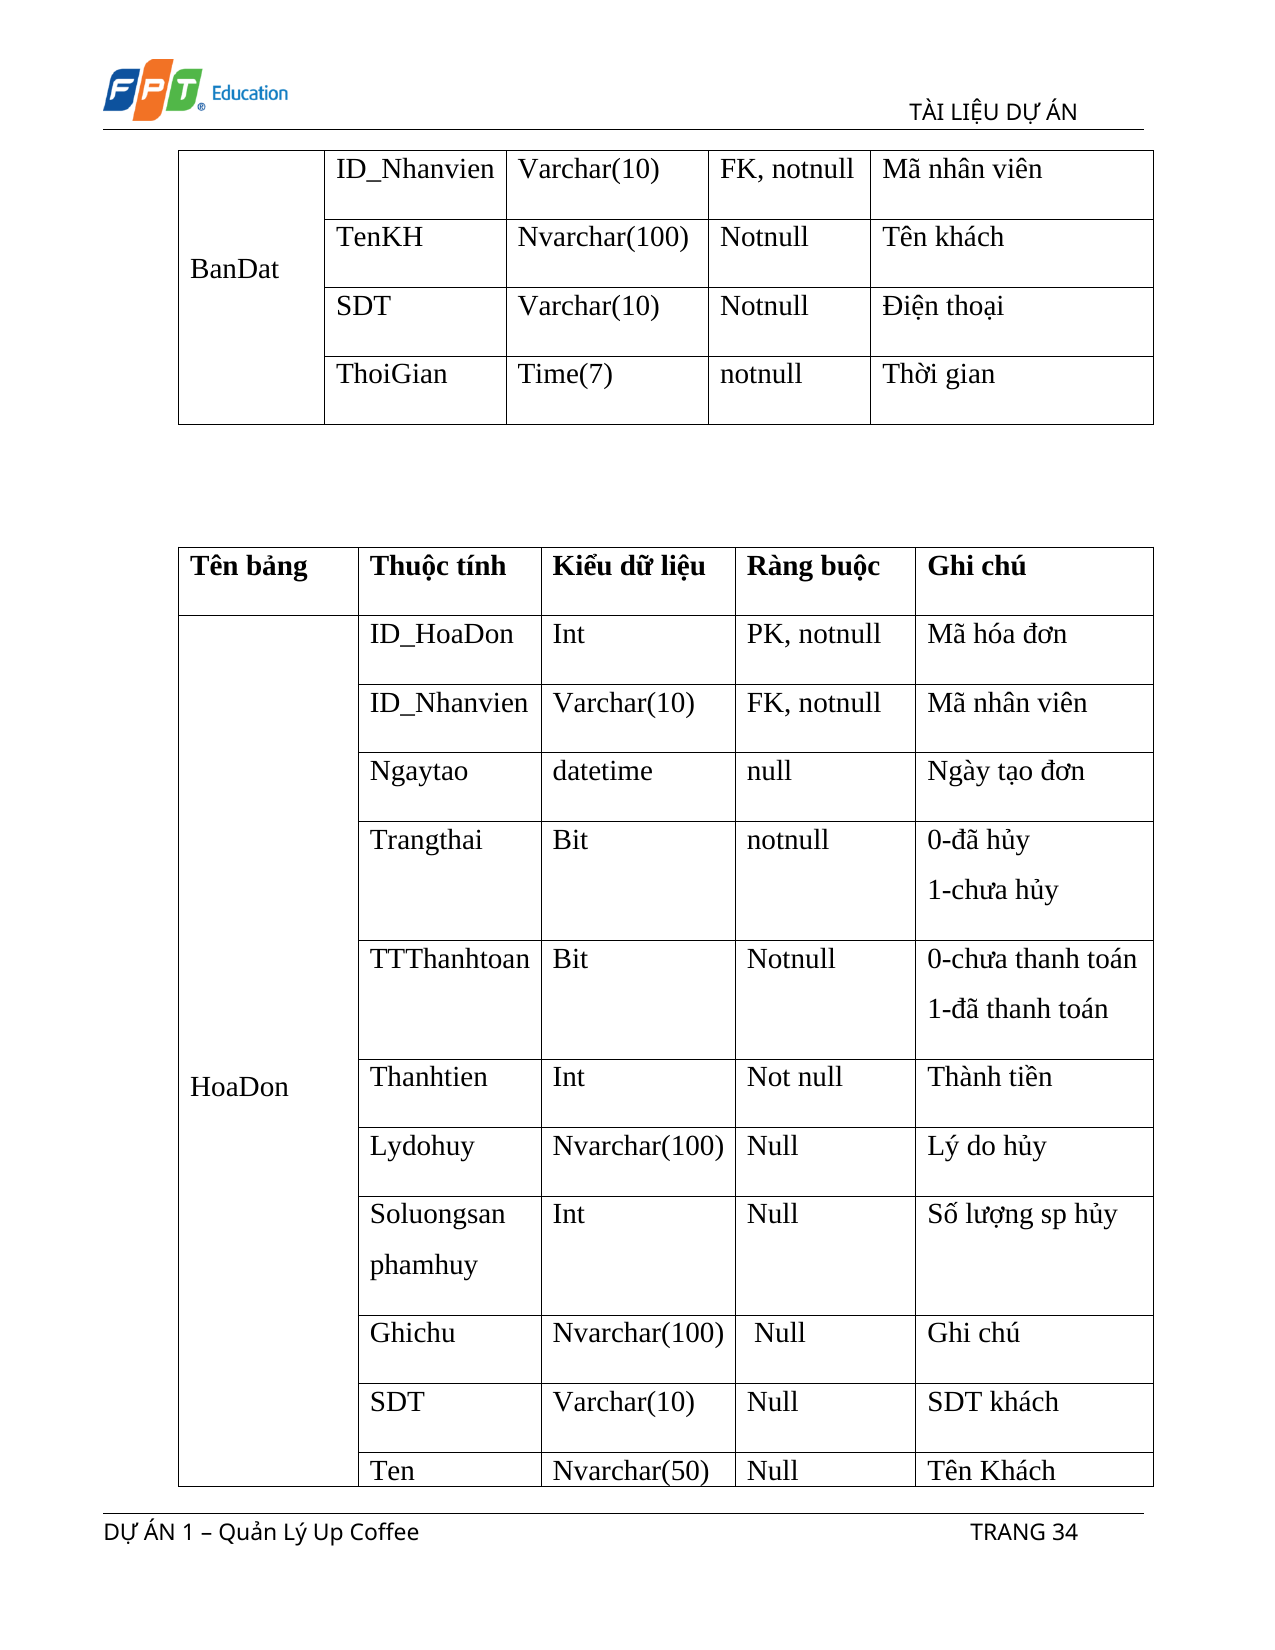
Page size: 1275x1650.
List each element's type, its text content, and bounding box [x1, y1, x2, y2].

table_cell Null [736, 1197, 915, 1314]
table_cell 0-chưa thanh toán 1-đã thanh toán [916, 941, 1153, 1058]
table_cell Int [542, 1197, 735, 1314]
table_cell Null [736, 1316, 915, 1383]
table_cell BanDat [179, 151, 324, 424]
table_cell ThoiGian [325, 357, 506, 424]
table_cell Int [542, 616, 735, 684]
table_cell SDT [325, 288, 506, 356]
table_cell Mã hóa đơn [916, 616, 1153, 684]
table_cell Lý do hủy [916, 1128, 1153, 1196]
table_cell Not null [736, 1060, 915, 1127]
picture [103, 59, 289, 121]
table_header Kiểu dữ liệu [542, 548, 735, 615]
table_cell Nvarchar(100) [542, 1316, 735, 1383]
table_cell Notnull [709, 288, 870, 356]
table_cell Ten [359, 1453, 541, 1486]
table_header Tên bảng [179, 548, 358, 615]
table_cell Mã nhân viên [916, 685, 1153, 752]
table_cell FK, notnull [709, 151, 870, 218]
table_header Thuộc tính [359, 548, 541, 615]
table_cell datetime [542, 753, 735, 821]
table_cell FK, notnull [736, 685, 915, 752]
table_cell Trangthai [359, 822, 541, 940]
table_cell Thanhtien [359, 1060, 541, 1127]
table_cell Tên Khách [916, 1453, 1153, 1486]
table_cell Null [736, 1453, 915, 1486]
table_cell Nvarchar(50) [542, 1453, 735, 1486]
table_cell Varchar(10) [542, 1384, 735, 1452]
table_cell SDT khách [916, 1384, 1153, 1452]
table_cell Soluongsan phamhuy [359, 1197, 541, 1314]
table_cell Mã nhân viên [871, 151, 1153, 218]
table_cell SDT [359, 1384, 541, 1452]
table_cell Int [542, 1060, 735, 1127]
table_cell Thời gian [871, 357, 1153, 424]
table_cell Varchar(10) [542, 685, 735, 752]
table_cell HoaDon [179, 616, 358, 1486]
table_cell Notnull [736, 941, 915, 1058]
table_cell ID_Nhanvien [359, 685, 541, 752]
table_cell Điện thoại [871, 288, 1153, 356]
table_cell Thành tiền [916, 1060, 1153, 1127]
table_cell notnull [736, 822, 915, 940]
table_cell Ngaytao [359, 753, 541, 821]
table_cell Ghi chú [916, 1316, 1153, 1383]
table_cell Time(7) [507, 357, 708, 424]
table_cell Số lượng sp hủy [916, 1197, 1153, 1314]
table_cell Bit [542, 941, 735, 1058]
table_cell PK, notnull [736, 616, 915, 684]
table_cell TenKH [325, 220, 506, 287]
table_cell Lydohuy [359, 1128, 541, 1196]
table_cell Varchar(10) [507, 288, 708, 356]
table_cell Null [736, 1128, 915, 1196]
table_header Ghi chú [916, 548, 1153, 615]
table_cell Tên khách [871, 220, 1153, 287]
table_cell ID_Nhanvien [325, 151, 506, 218]
table_cell Ghichu [359, 1316, 541, 1383]
table_cell null [736, 753, 915, 821]
table_cell Notnull [709, 220, 870, 287]
table_header Ràng buộc [736, 548, 915, 615]
table_cell 0-đã hủy 1-chưa hủy [916, 822, 1153, 940]
table_cell ID_HoaDon [359, 616, 541, 684]
table_cell Bit [542, 822, 735, 940]
table_cell Varchar(10) [507, 151, 708, 218]
table_cell Nvarchar(100) [507, 220, 708, 287]
table_cell Nvarchar(100) [542, 1128, 735, 1196]
table_cell Null [736, 1384, 915, 1452]
table_cell TTThanhtoan [359, 941, 541, 1058]
table_cell Ngày tạo đơn [916, 753, 1153, 821]
table_cell notnull [709, 357, 870, 424]
